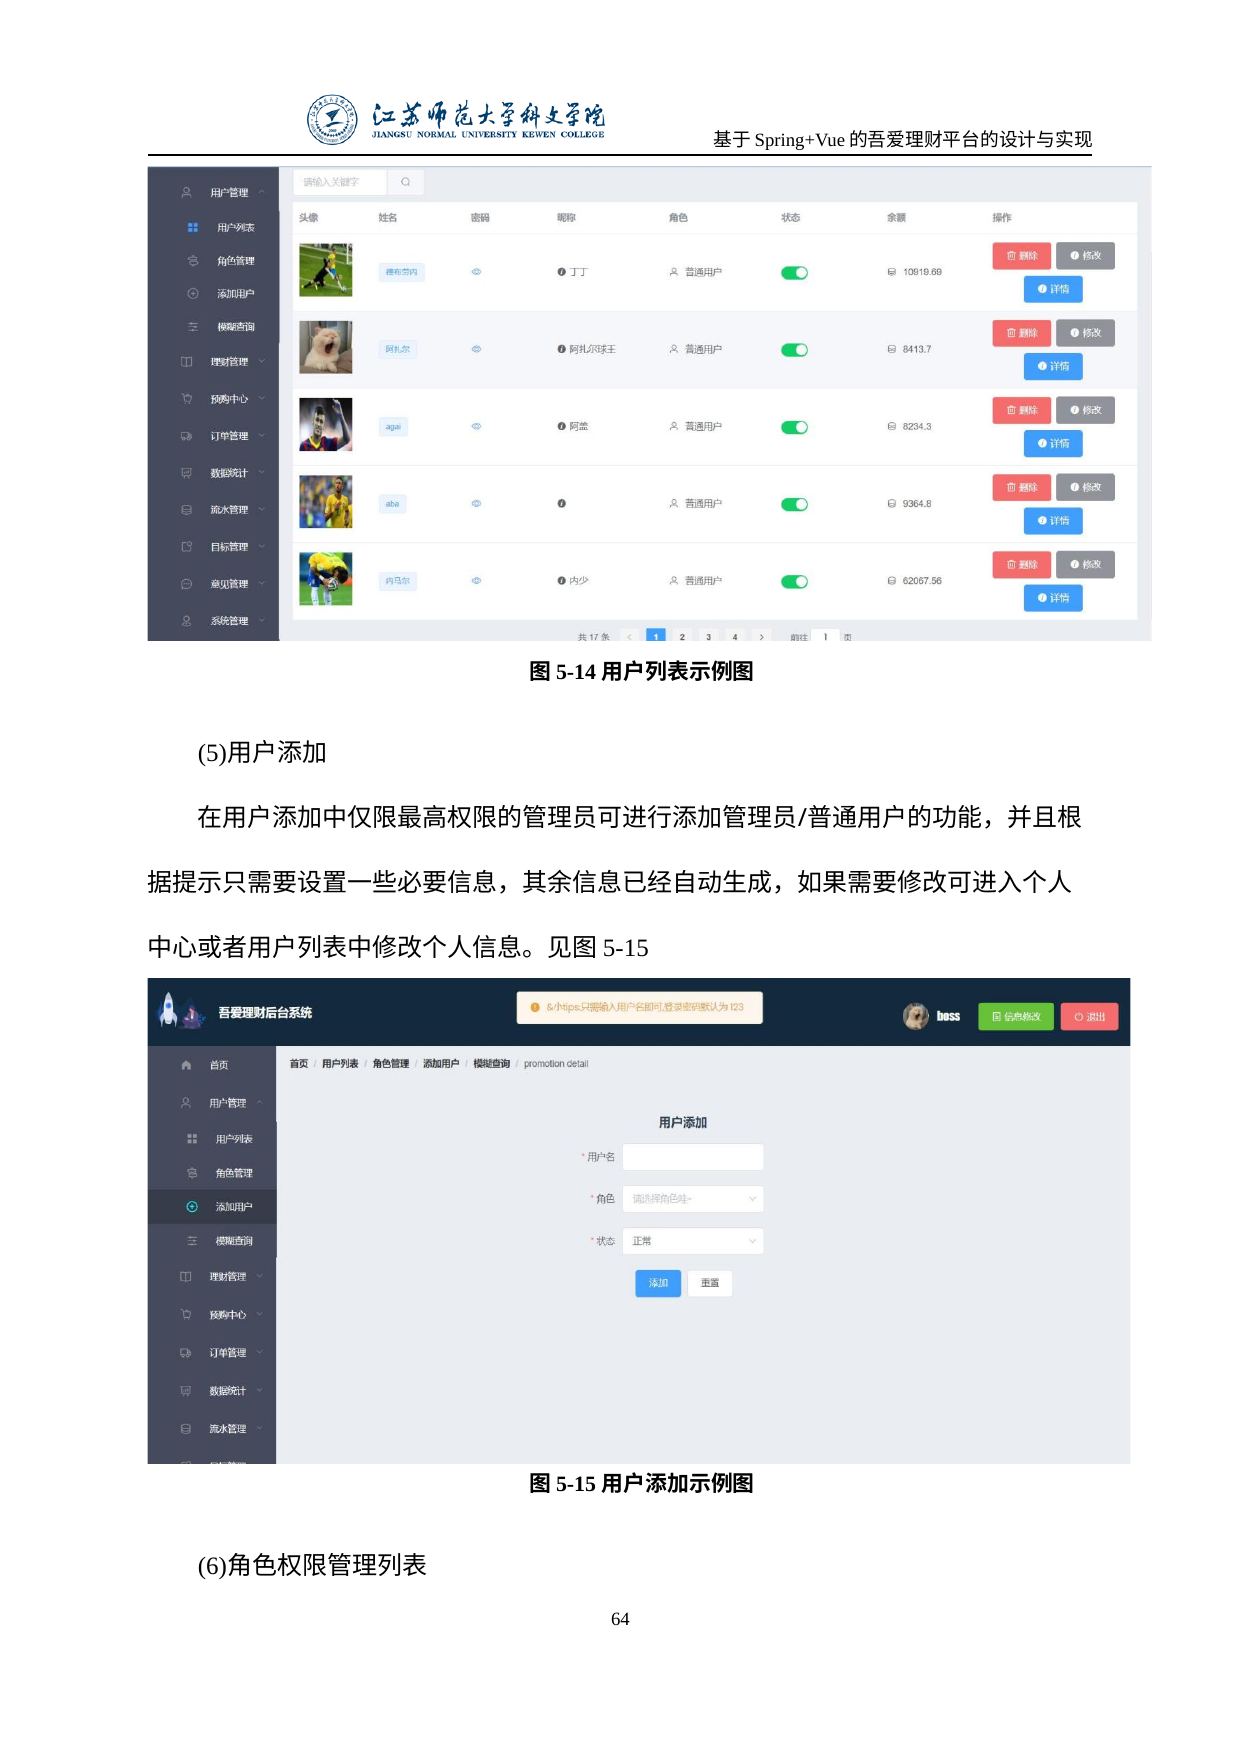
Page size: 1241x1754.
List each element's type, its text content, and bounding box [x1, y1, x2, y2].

text 图5-14 用户列表示例图 [148, 653, 1092, 686]
text 图5-15 用户添加示例图 [148, 1466, 1092, 1498]
picture [147, 978, 1131, 1464]
text (6)角色权限管理列表 [148, 1531, 1092, 1596]
picture [147, 166, 1152, 641]
text (5)用户添加 [148, 718, 1092, 783]
picture [292, 88, 620, 147]
text 在用户添加中仅限最高权限的管理员可进行添加管理员/普通用户的功能，并且根据提示只需要设置一些必要信息，其余信息已经自动生成，如果需要修改可进入个人中心或者用户列表中修改个人信息。见图5-15 [148, 783, 1092, 978]
